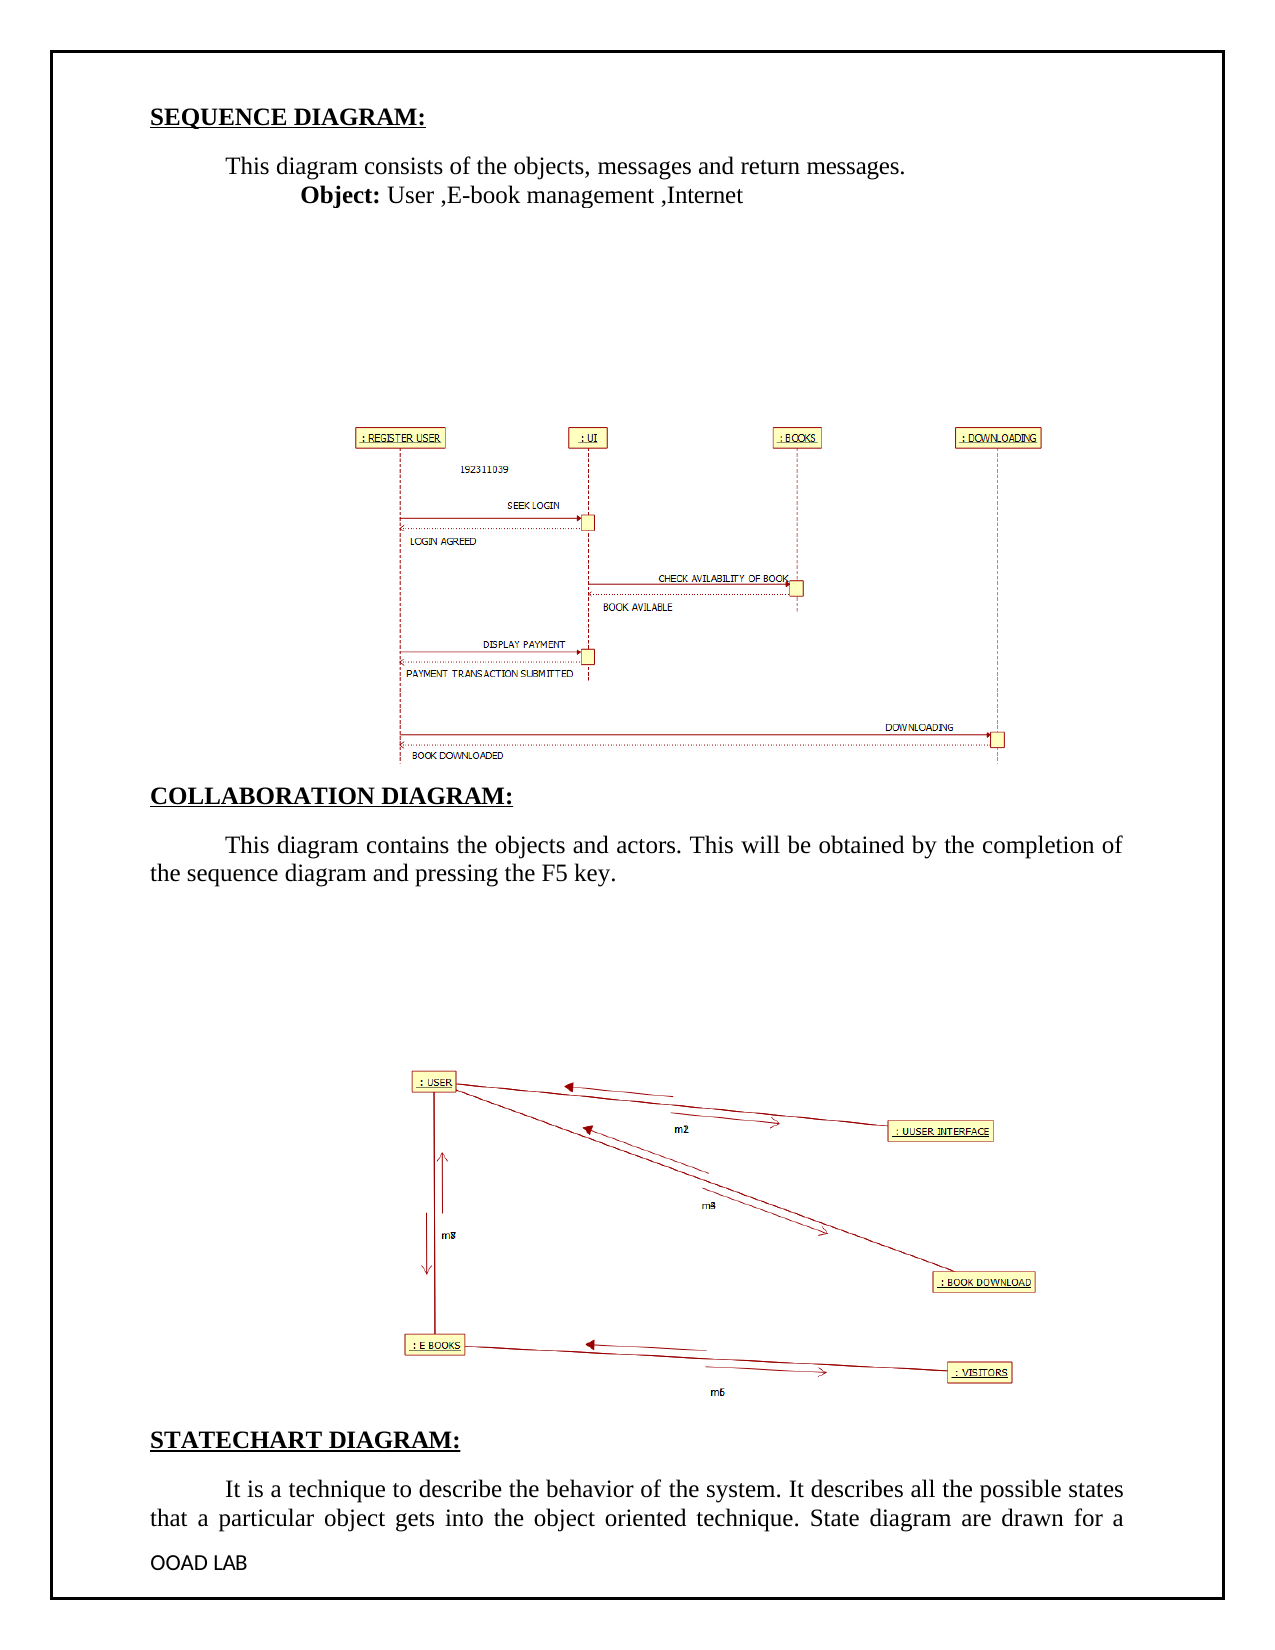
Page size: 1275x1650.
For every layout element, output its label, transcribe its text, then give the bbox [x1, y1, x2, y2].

subtitle COLLABORATION DIAGRAM: [150, 781, 1200, 809]
text Object: User ,E-book management ,Internet [300, 180, 1200, 209]
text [150, 1474, 1124, 1532]
text This diagram consists of the objects, messages and return messages. [225, 151, 1200, 180]
picture [150, 908, 1125, 1405]
picture [150, 208, 1125, 781]
text This diagram contains the objects and actors. This will be obtained by the completion of the sequence diagram and pressing the F5 key. [150, 830, 1125, 887]
subtitle STATECHART DIAGRAM: [150, 1425, 1200, 1454]
subtitle SEQUENCE DIAGRAM: [150, 102, 1200, 131]
